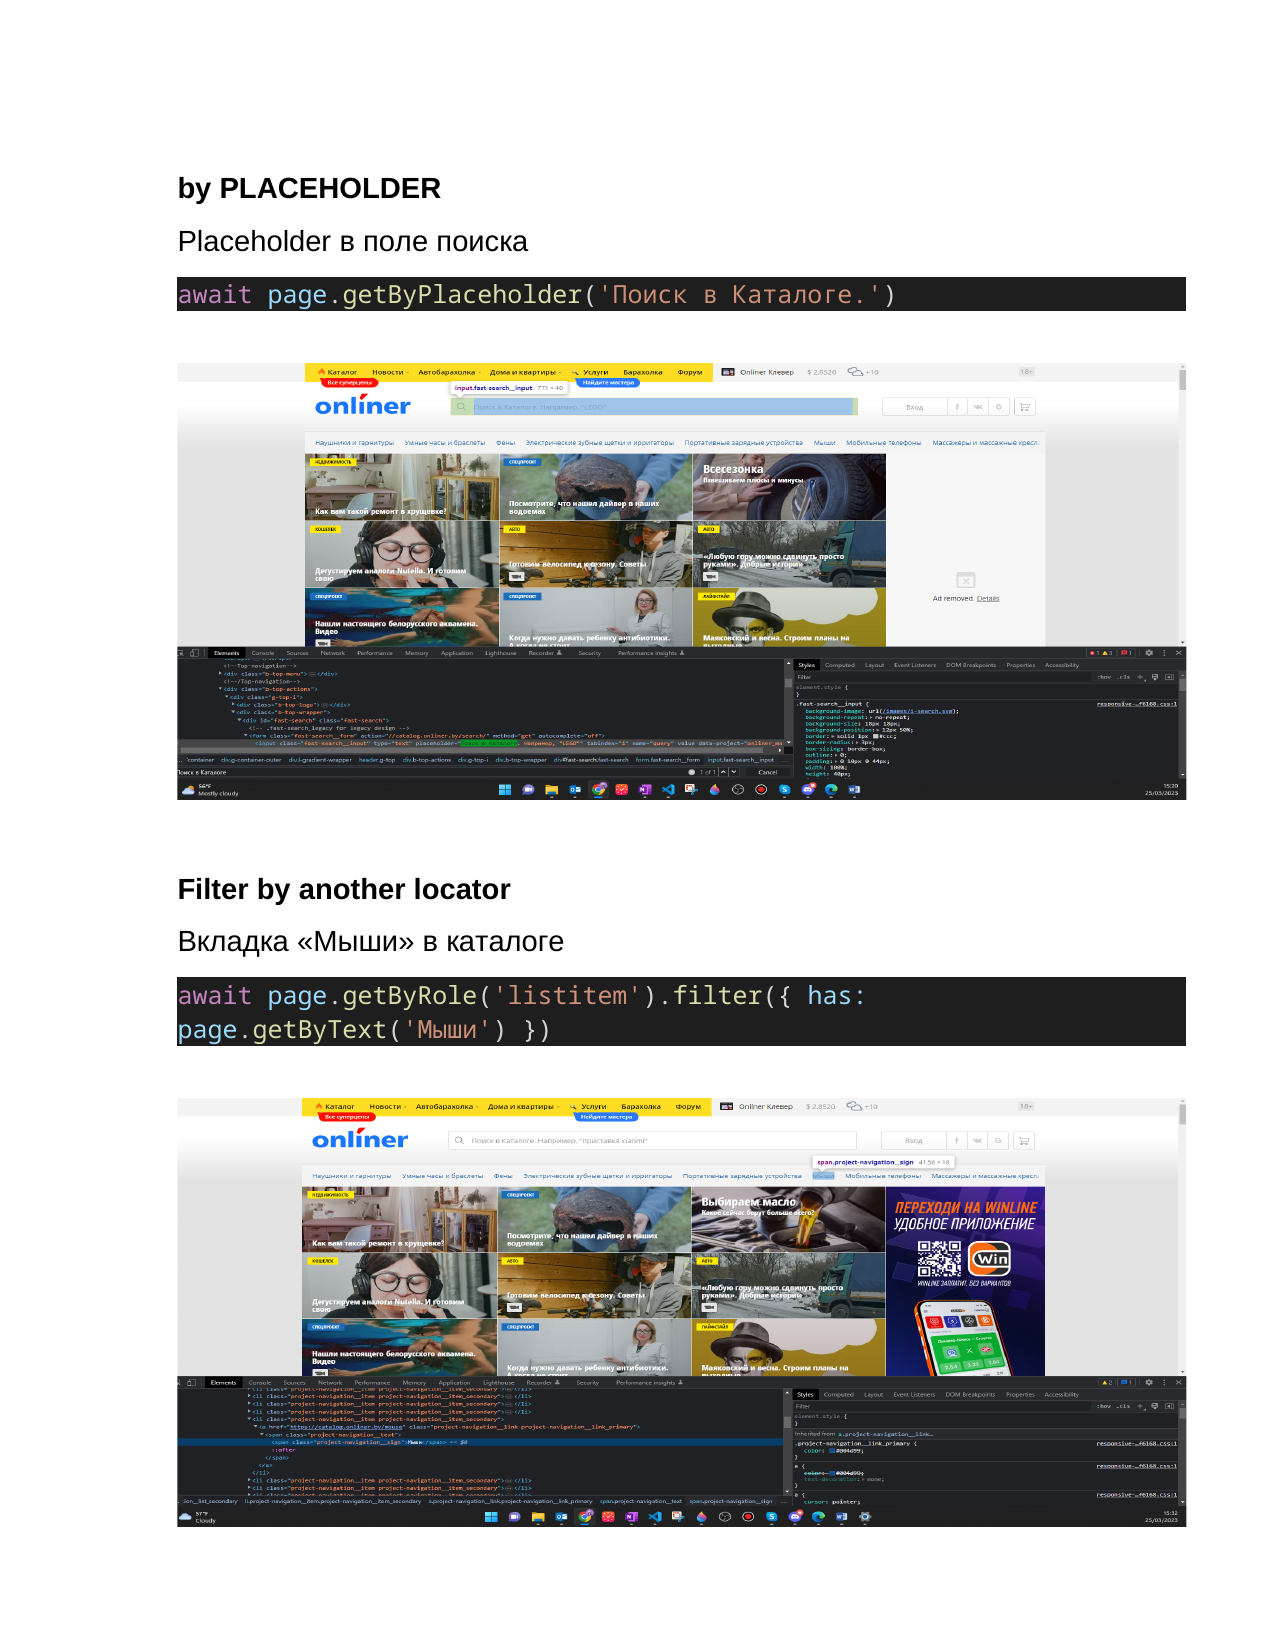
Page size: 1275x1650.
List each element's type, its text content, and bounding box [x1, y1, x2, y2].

text await page.getByPlaceholder('Поиск в Каталоге.') [177, 277, 1186, 311]
text Placeholder в поле поиска [177, 224, 1186, 257]
picture [177, 1098, 1187, 1527]
text by PLACEHOLDER [177, 171, 1186, 204]
picture [177, 363, 1187, 800]
text await page.getByRole('listitem').filter({ has: page.getByText('Мыши') }) [177, 977, 1186, 1046]
text Filter by another locator [177, 872, 1186, 905]
text Вкладка «Мыши» в каталоге [177, 924, 1186, 958]
